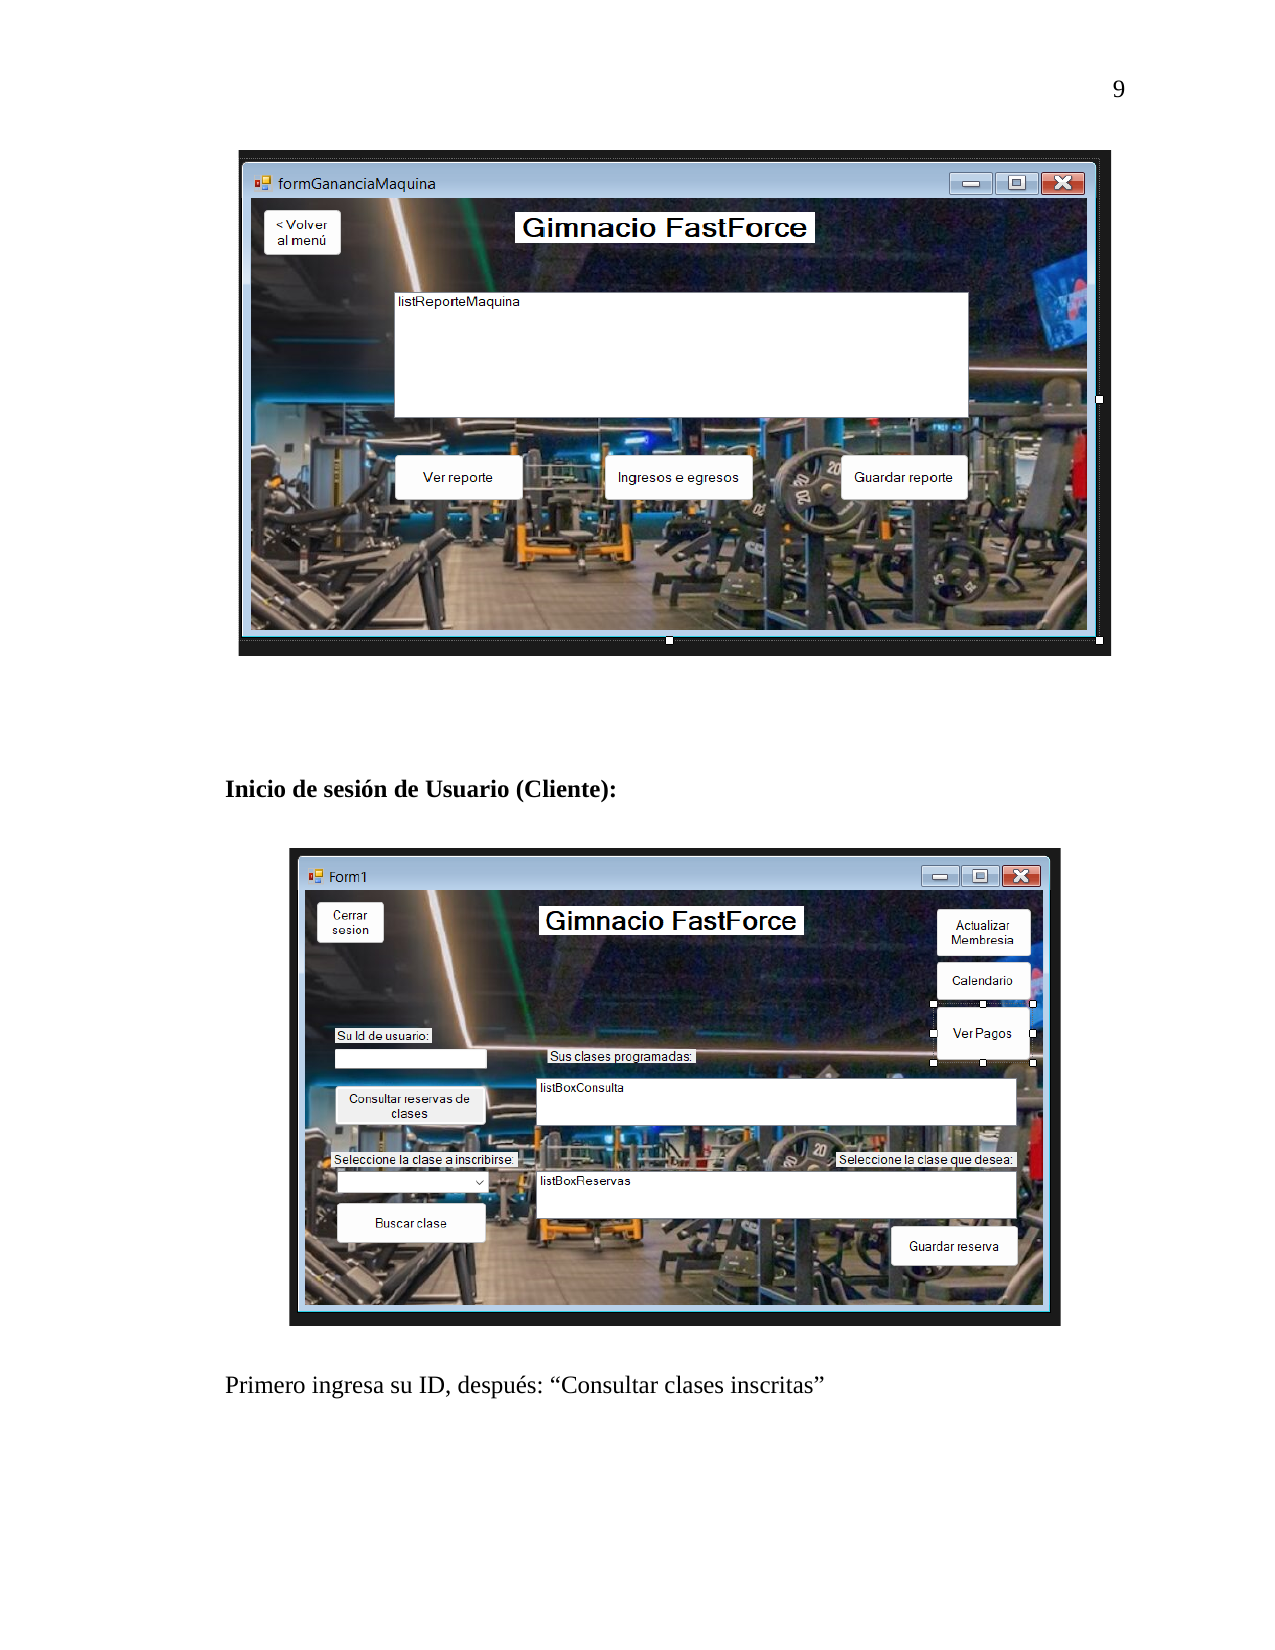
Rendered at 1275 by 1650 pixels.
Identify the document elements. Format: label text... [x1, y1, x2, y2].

text Primero ingresa su ID, después: “Consultar clases inscritas” [150, 1371, 1125, 1399]
picture [238, 150, 1112, 656]
picture [289, 848, 1061, 1326]
text Inicio de sesión de Usuario (Cliente): [150, 774, 1125, 803]
